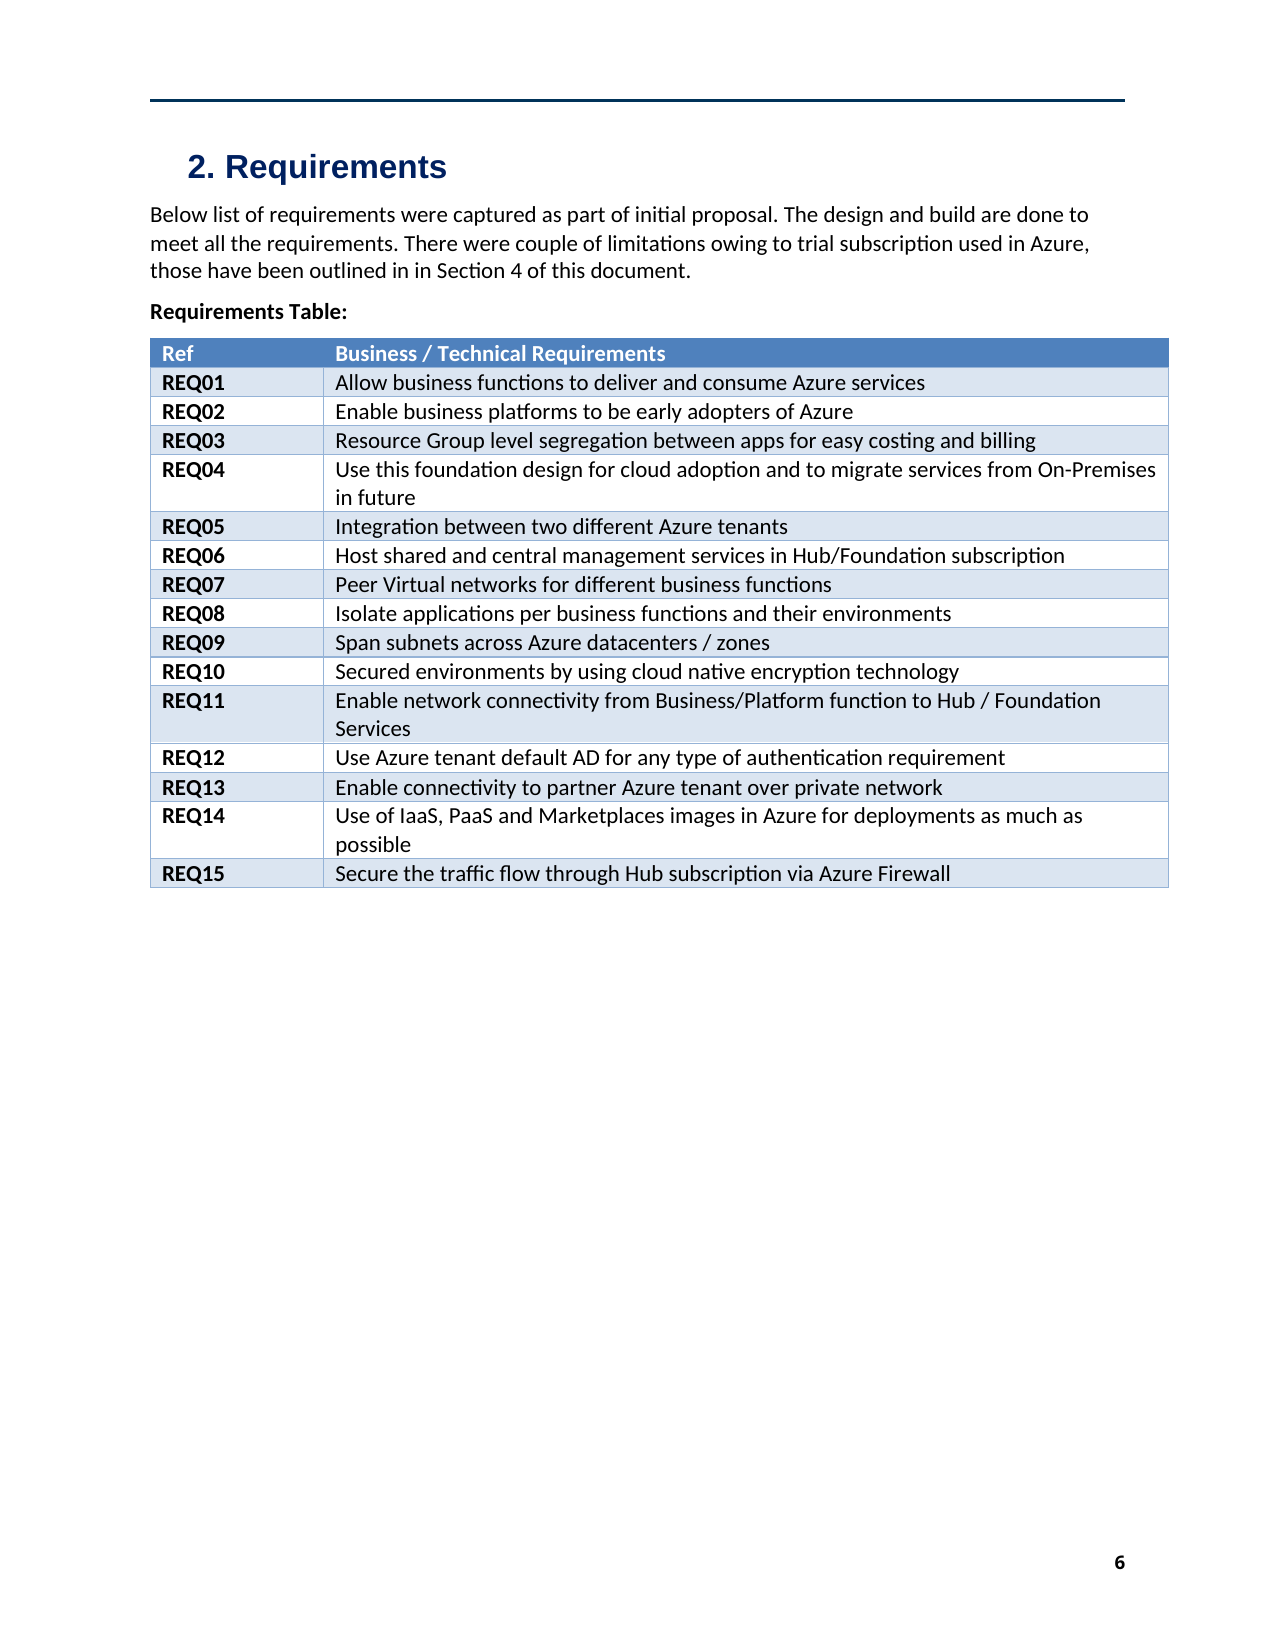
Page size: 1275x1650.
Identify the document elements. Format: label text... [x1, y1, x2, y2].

text Below list of requirements were captured as part of initial proposal. The design and build are done to meet all the requirements. There were couple of limitations owing to trial subscription used in Azure, those have been outlined in in Section 4 of this document. [150, 201, 1125, 285]
text Requirements Table: [150, 297, 1125, 325]
subtitle Requirements [187, 148, 1125, 186]
table_cell REQ05 [151, 512, 323, 540]
table_cell REQ04 [151, 455, 323, 511]
table_cell Enable network connectivity from Business/Platform function to Hub / Foundation Services [324, 686, 1168, 742]
table_cell Enable business platforms to be early adopters of Azure [324, 397, 1168, 425]
table_cell Secured environments by using cloud native encryption technology [324, 658, 1168, 685]
table_cell REQ03 [151, 426, 323, 454]
table_cell Integration between two different Azure tenants [324, 512, 1168, 540]
table_cell REQ01 [151, 368, 323, 396]
table_cell Use Azure tenant default AD for any type of authentication requirement [324, 744, 1168, 772]
table_header Ref [151, 339, 323, 367]
table_header Business / Technical Requirements [324, 339, 1168, 367]
table_cell REQ07 [151, 570, 323, 598]
table_cell Peer Virtual networks for different business functions [324, 570, 1168, 598]
table_cell REQ10 [151, 658, 323, 685]
table_cell Span subnets across Azure datacenters / zones [324, 628, 1168, 656]
table_cell Enable connectivity to partner Azure tenant over private network [324, 773, 1168, 801]
table_cell REQ15 [151, 859, 323, 887]
table_cell Resource Group level segregation between apps for easy costing and billing [324, 426, 1168, 454]
table_cell Use this foundation design for cloud adoption and to migrate services from On-Premises in future [324, 455, 1168, 511]
table_cell Isolate applications per business functions and their environments [324, 599, 1168, 627]
table_cell REQ12 [151, 744, 323, 772]
table_cell REQ09 [151, 628, 323, 656]
table_cell Secure the traffic flow through Hub subscription via Azure Firewall [324, 859, 1168, 887]
table_cell Use of IaaS, PaaS and Marketplaces images in Azure for deployments as much as possible [324, 802, 1168, 858]
table_cell REQ14 [151, 802, 323, 858]
table_cell REQ13 [151, 773, 323, 801]
table_cell REQ06 [151, 541, 323, 569]
table_cell REQ02 [151, 397, 323, 425]
table_cell Allow business functions to deliver and consume Azure services [324, 368, 1168, 396]
table_cell REQ08 [151, 599, 323, 627]
table_cell Host shared and central management services in Hub/Foundation subscription [324, 541, 1168, 569]
table_cell REQ11 [151, 686, 323, 742]
